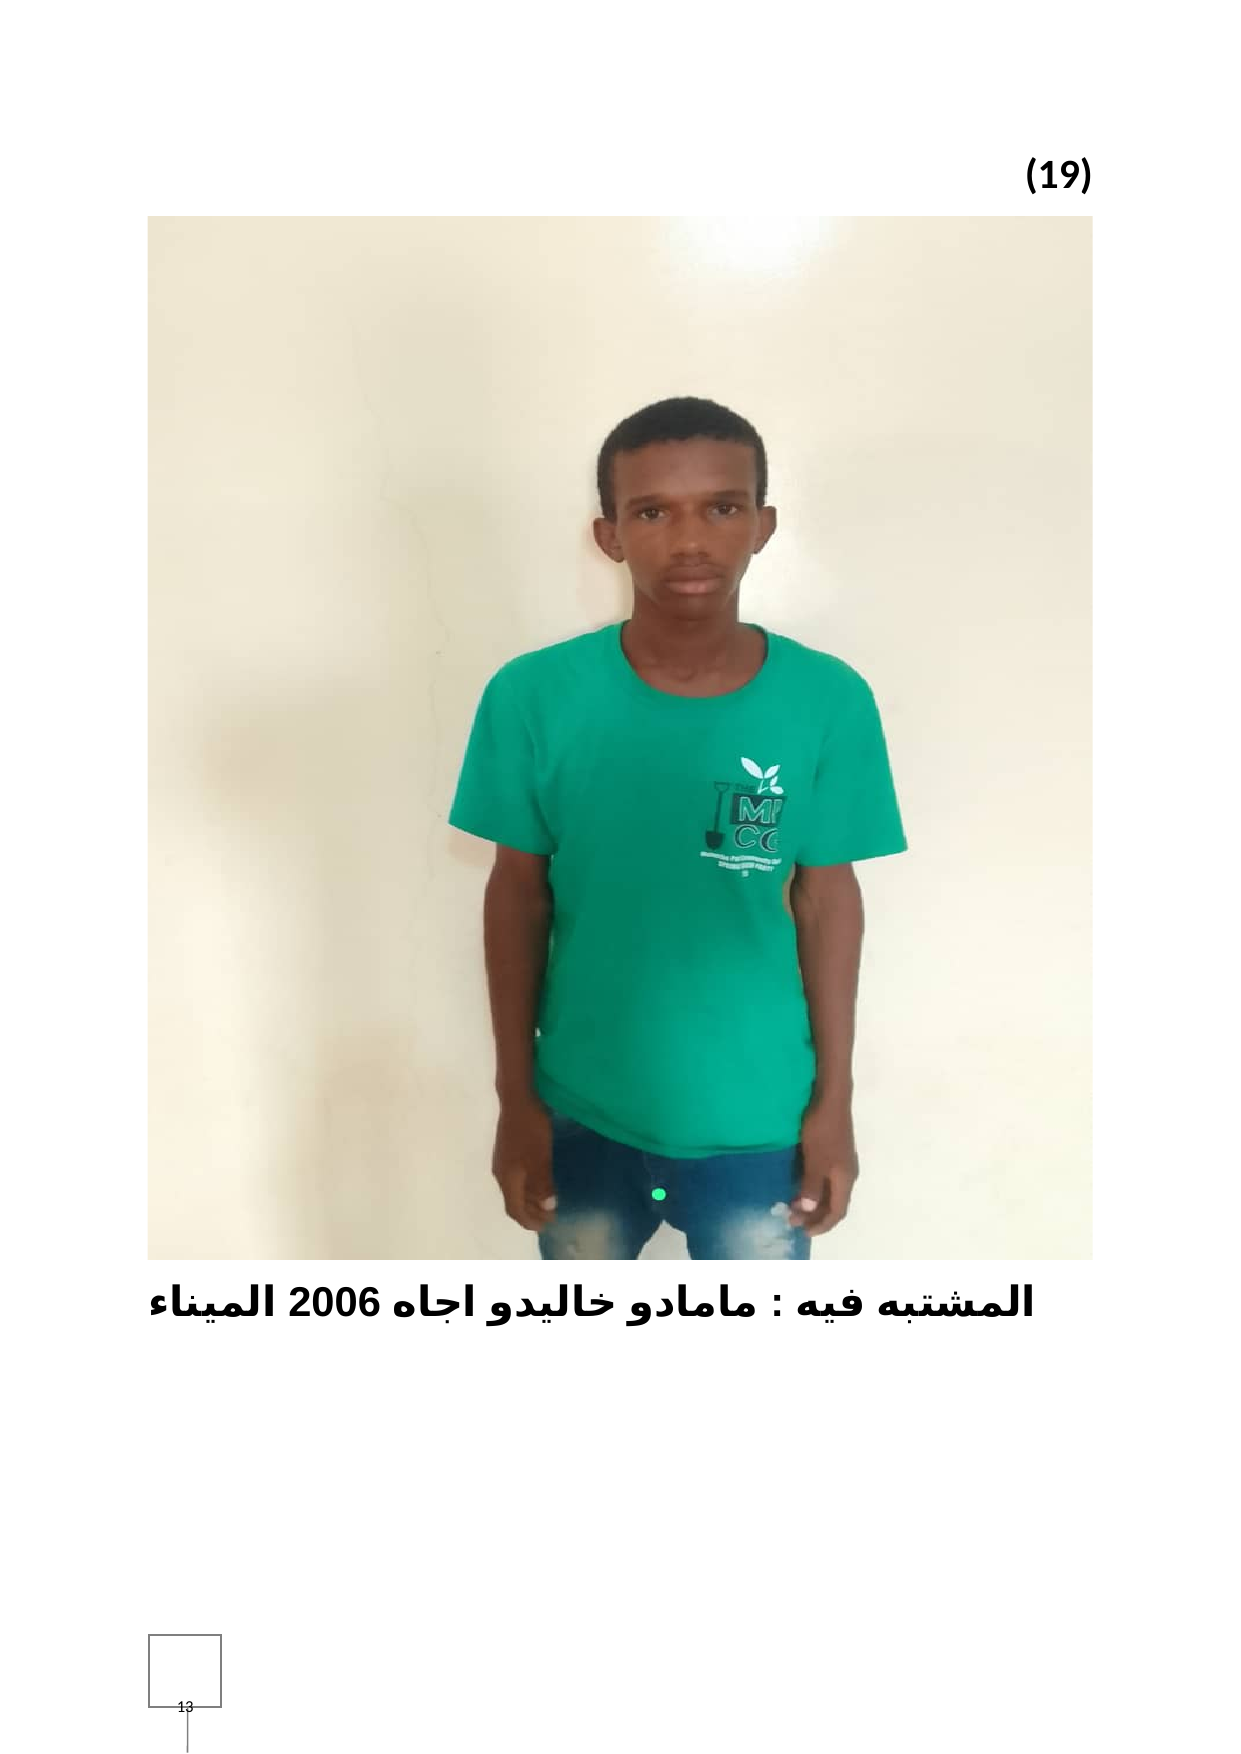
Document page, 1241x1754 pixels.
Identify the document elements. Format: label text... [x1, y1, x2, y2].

text المشتبه فيه : مامادو خاليدو اجاه 2006 الميناء [148, 1277, 1093, 1325]
text (19) [148, 148, 1093, 198]
picture [147, 216, 1093, 1260]
